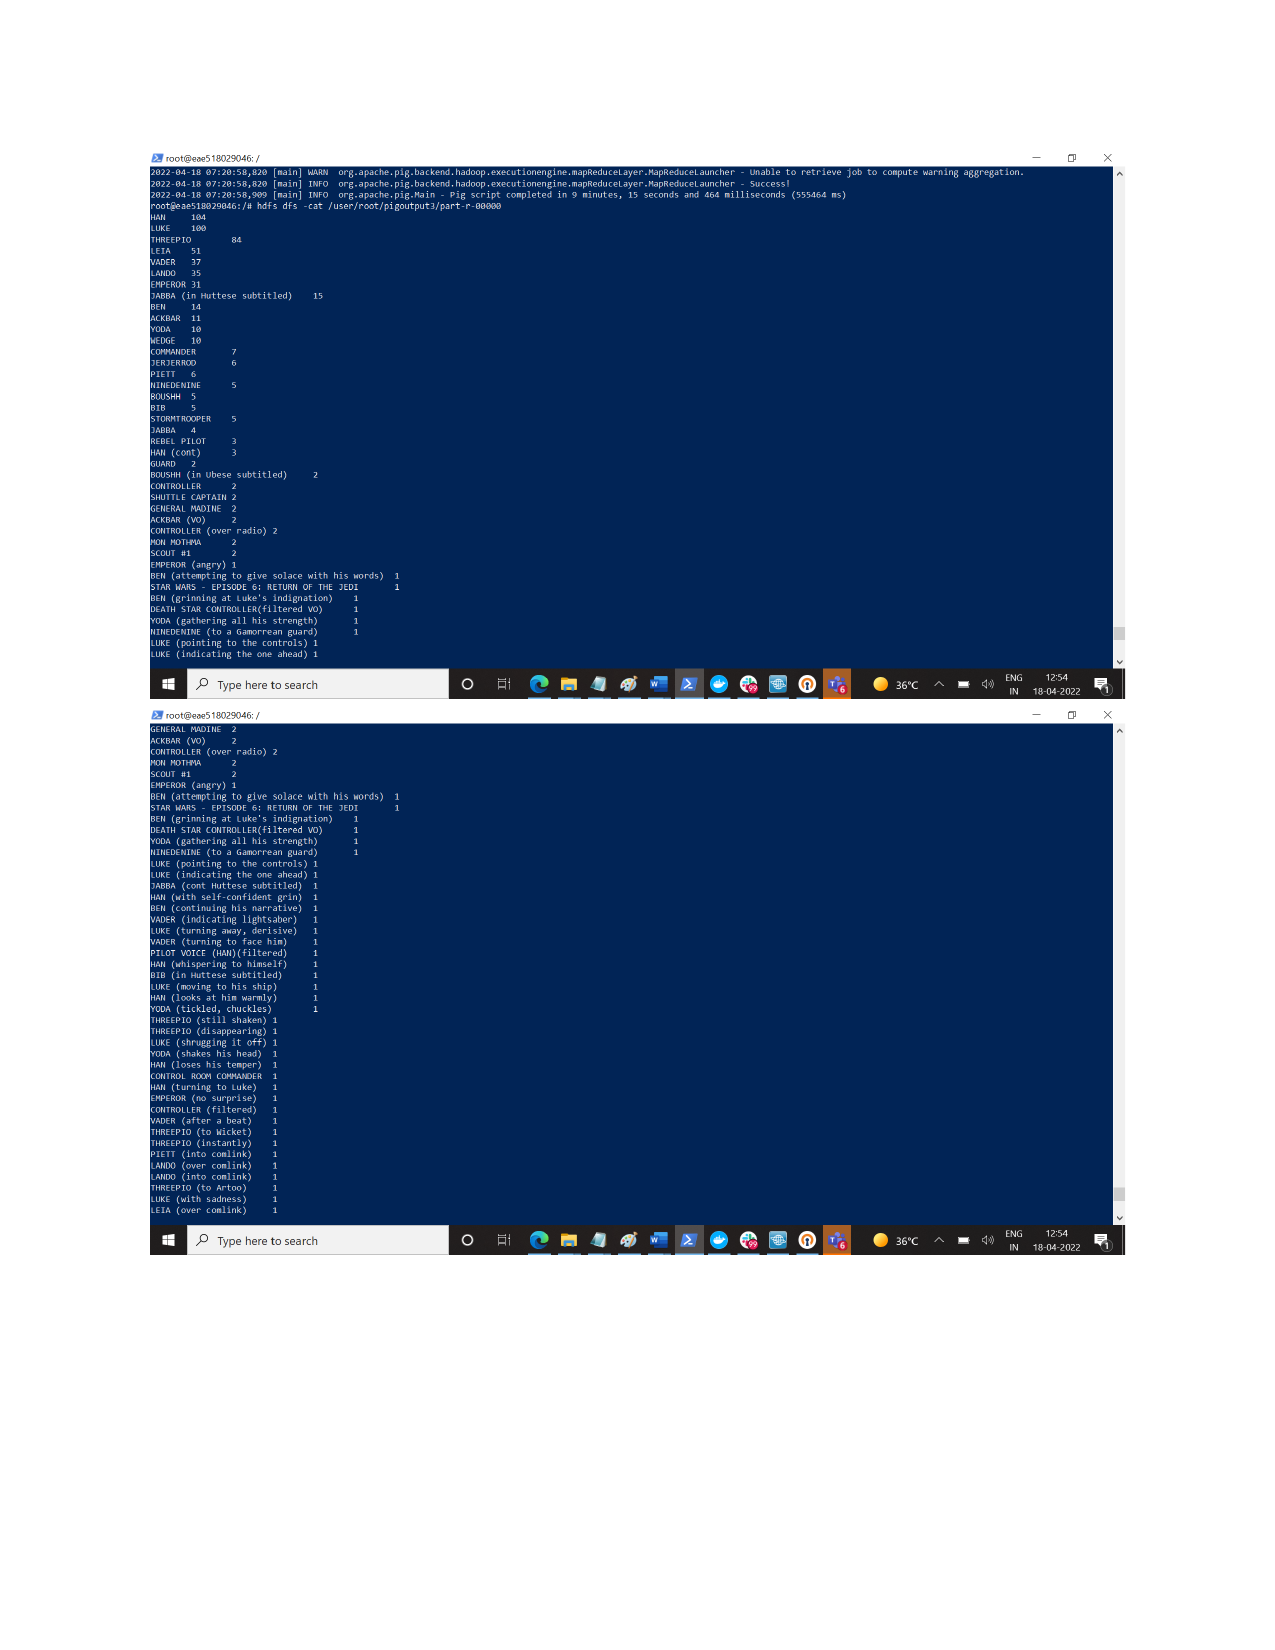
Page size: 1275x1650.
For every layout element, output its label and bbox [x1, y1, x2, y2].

picture [150, 150, 1125, 699]
picture [150, 706, 1125, 1255]
